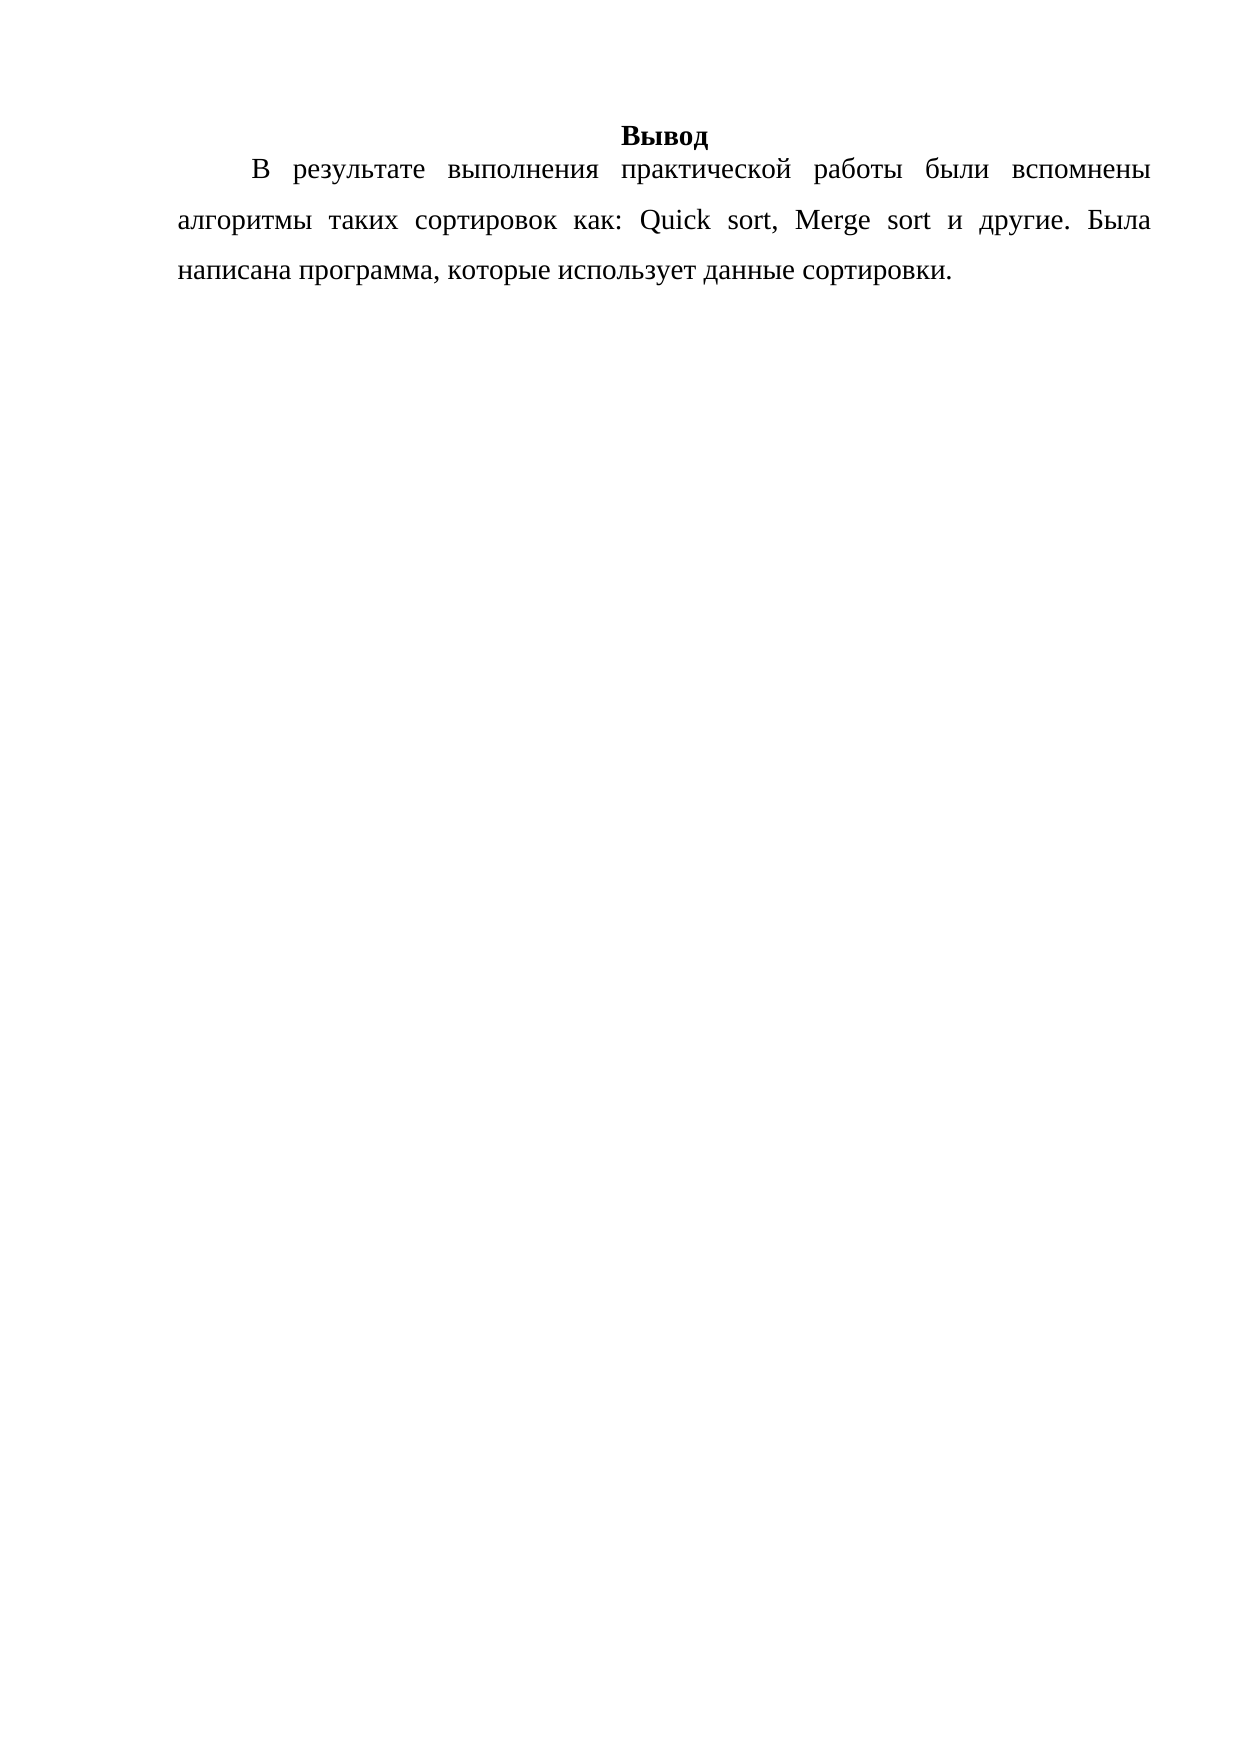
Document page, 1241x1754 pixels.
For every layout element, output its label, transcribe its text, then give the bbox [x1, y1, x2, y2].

subtitle Вывод [177, 118, 1152, 152]
text В результате выполнения практической работы были вспомнены алгоритмы таких сортировок как: Quick sort, Merge sort и другие. Была написана программа, которые использует данные сортировки. [177, 152, 1152, 286]
